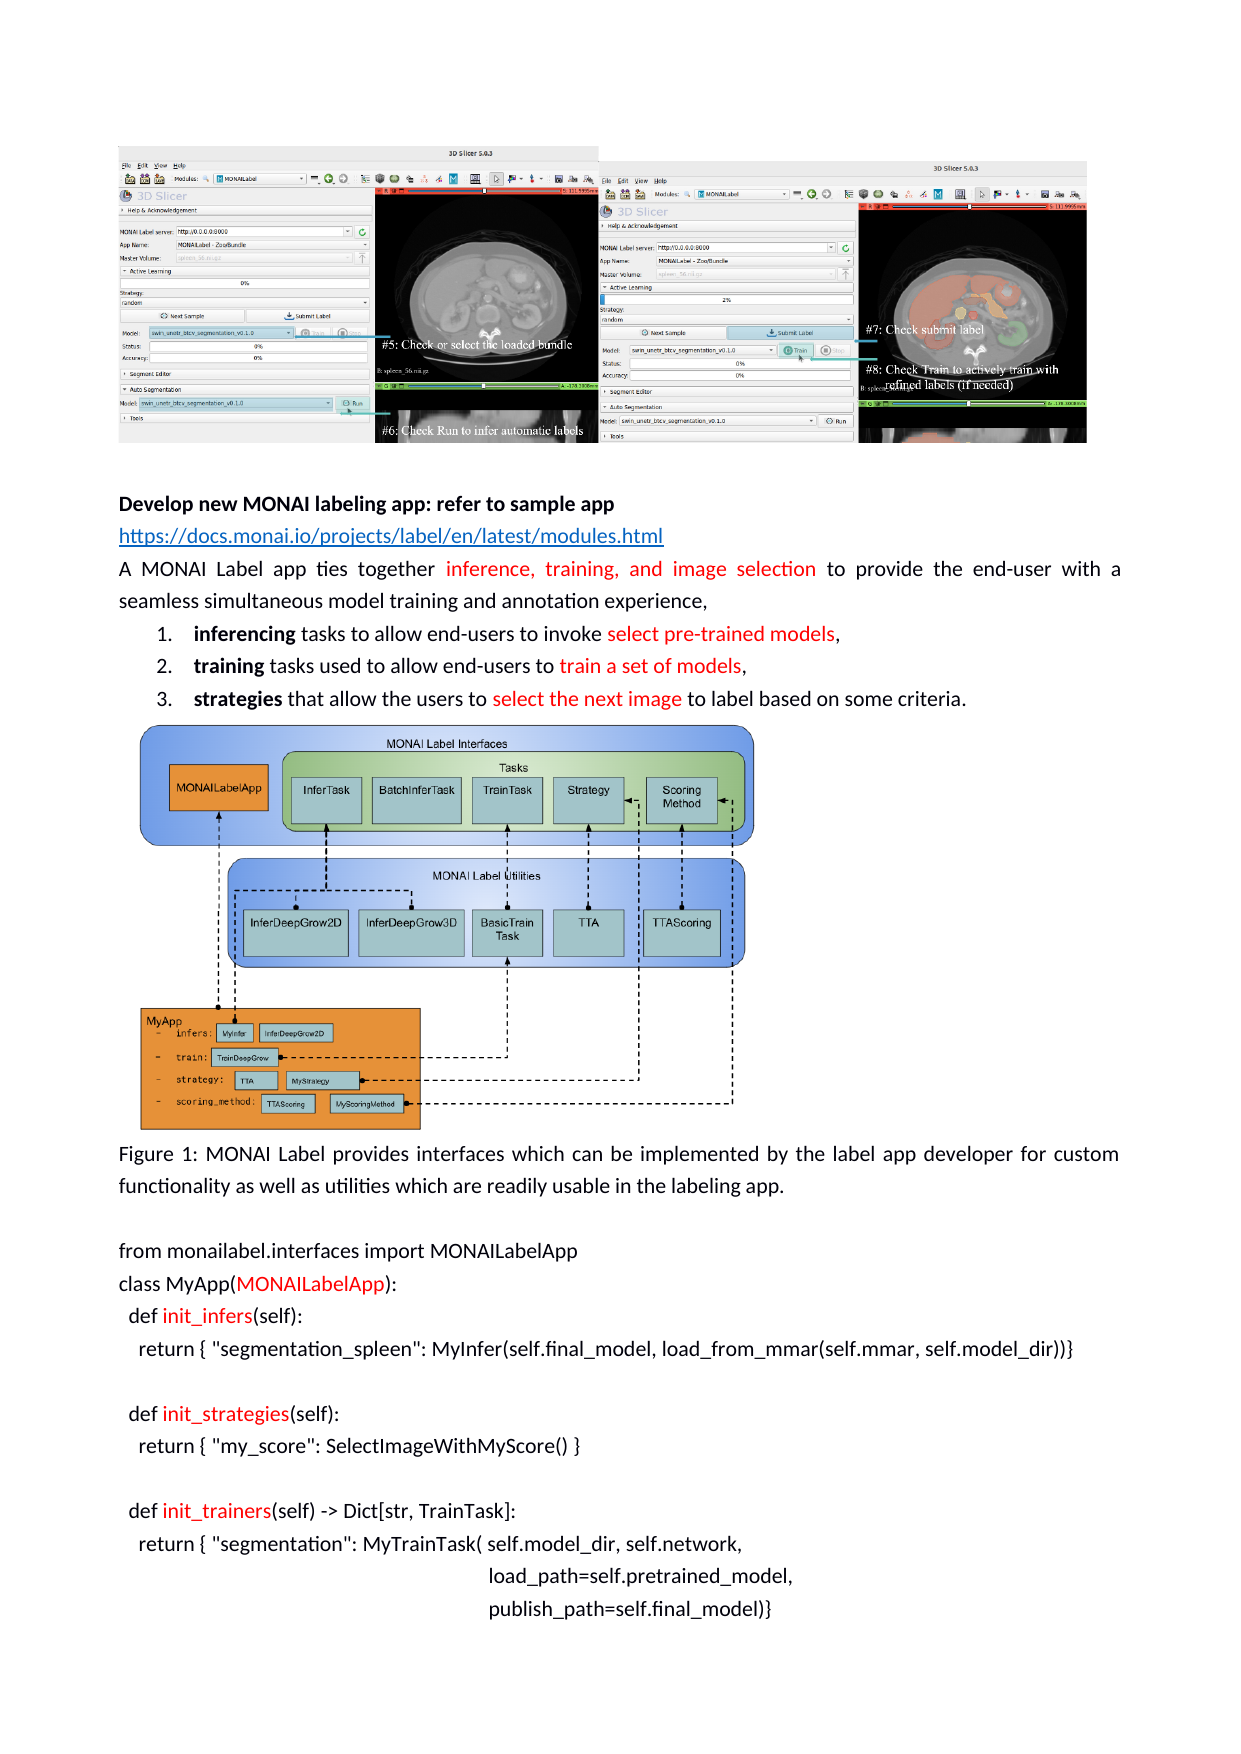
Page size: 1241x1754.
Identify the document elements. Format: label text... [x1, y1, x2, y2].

text publish_path=self.final_model)} [468, 1592, 1122, 1624]
text return { "segmentation_spleen": MyInfer(self.final_model, load_from_mmar(self.mmar, self.model_dir))} [118, 1332, 1122, 1364]
list training tasks used to allow end-users to train a set of models, [156, 649, 1122, 682]
text Develop new MONAI labeling app: refer to sample app [118, 487, 1122, 519]
text return { "my_score": SelectImageWithMyScore() } [118, 1429, 1122, 1462]
text return { "segmentation": MyTrainTask( self.model_dir, self.network, [118, 1527, 1122, 1559]
list inferencing tasks to allow end-users to invoke select pre-trained models, [156, 617, 1122, 649]
text from monailabel.interfaces import MONAILabelApp [118, 1234, 1122, 1267]
text load_path=self.pretrained_model, [468, 1559, 1122, 1592]
text https://docs.monai.io/projects/label/en/latest/modules.html [118, 519, 1122, 552]
text A MONAI Label app ties together inference, training, and image selection to provide the end-user with a seamless simultaneous model training and annotation experience, [118, 552, 1122, 617]
text def init_infers(self): [118, 1299, 1122, 1332]
text def init_trainers(self) -> Dict[str, TrainTask]: [118, 1494, 1122, 1527]
text def init_strategies(self): [118, 1397, 1122, 1429]
text Figure 1: MONAI Label provides interfaces which can be implemented by the label app developer for custom functionality as well as utilities which are readily usable in the labeling app. [118, 1137, 1122, 1202]
list strategies that allow the users to select the next image to label based on some criteria. [156, 682, 1122, 714]
text class MyApp(MONAILabelApp): [118, 1267, 1122, 1299]
picture [118, 141, 1087, 443]
picture [118, 714, 760, 1135]
